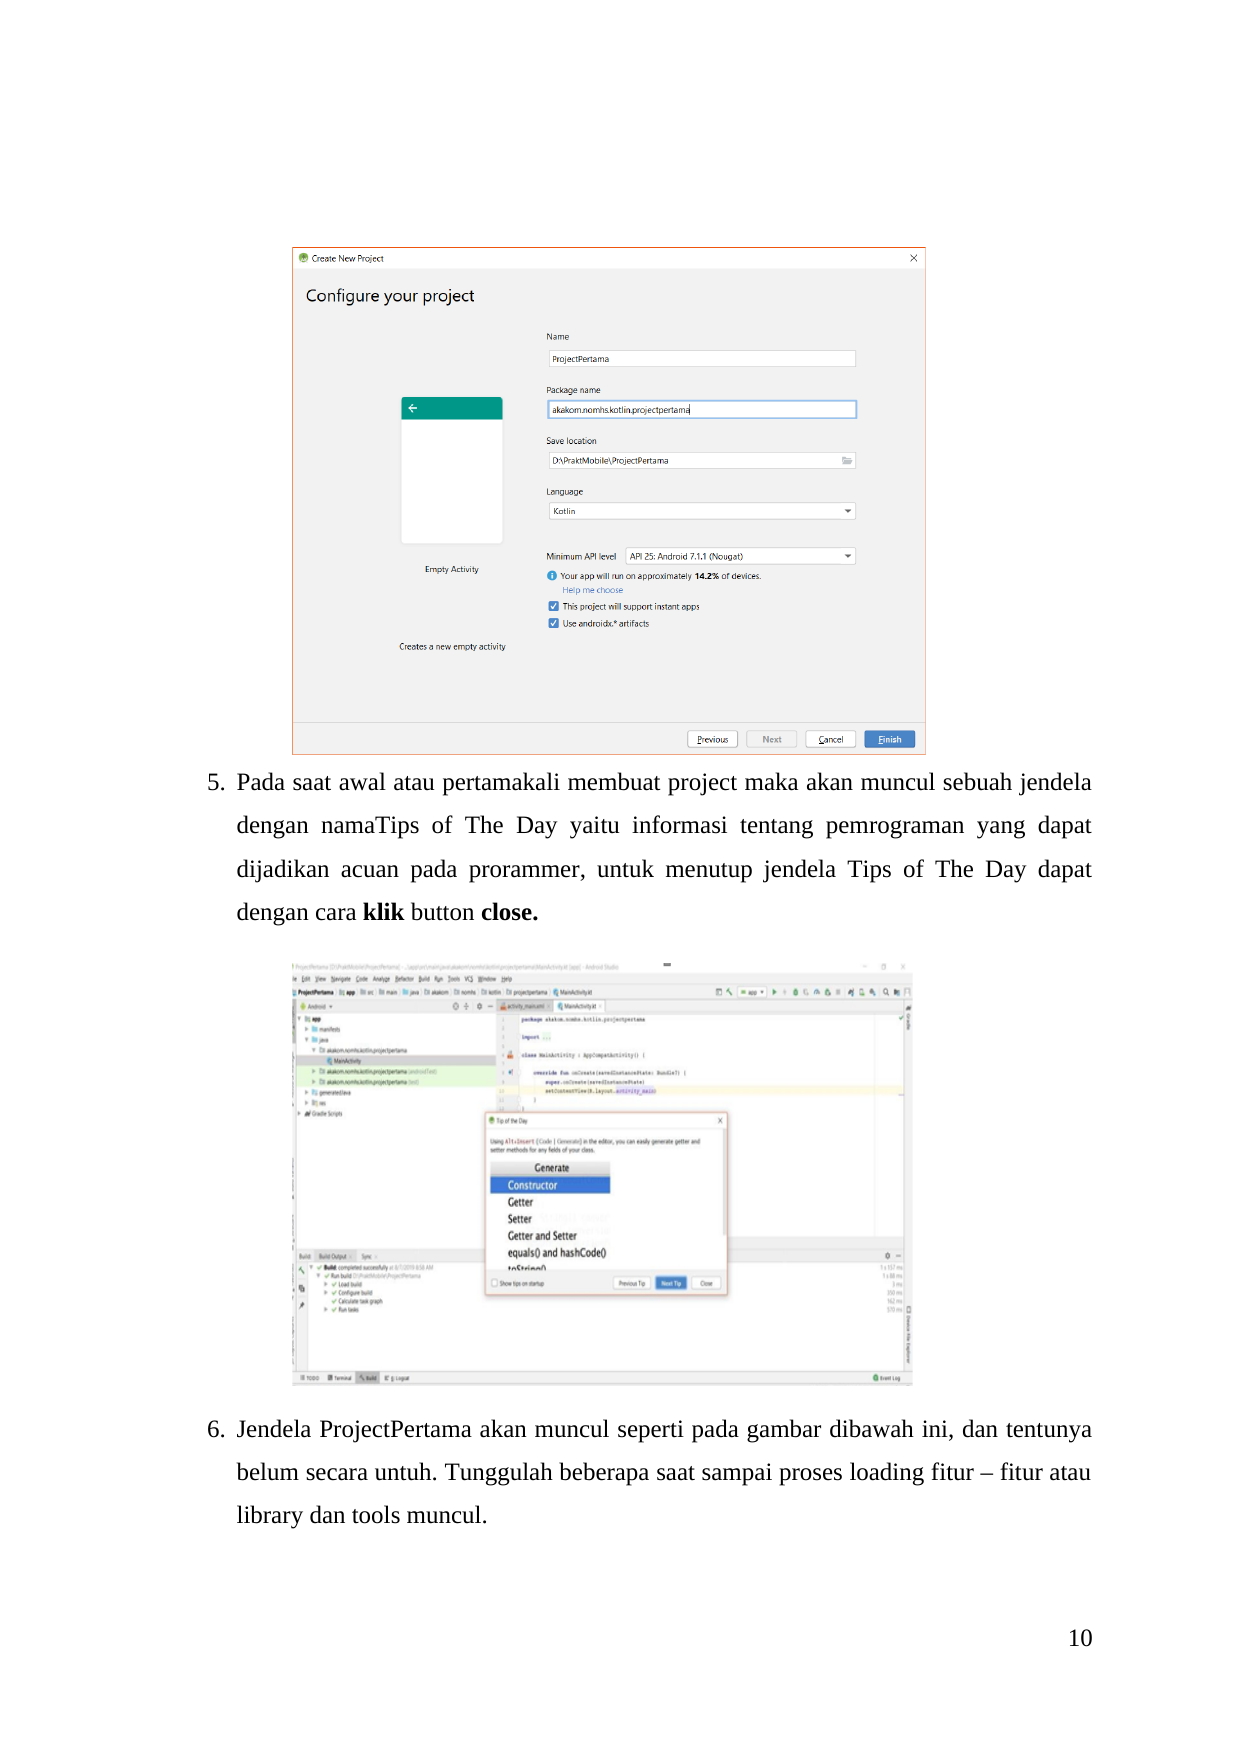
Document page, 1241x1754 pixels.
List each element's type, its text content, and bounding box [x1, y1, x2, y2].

picture [292, 963, 913, 1386]
list Pada saat awal atau pertamakali membuat project maka akan muncul sebuah jendela dengan namaTips of The Day yaitu informasi tentang pemrograman yang dapat dijadikan acuan pada prorammer, untuk menutup jendela Tips of The Day dapat dengan cara klik button close. [207, 767, 1092, 926]
list Jendela ProjectPertama akan muncul seperti pada gambar dibawah ini, dan tentunya belum secara untuh. Tunggulah beberapa saat sampai proses loading fitur – fitur atau library dan tools muncul. [207, 1414, 1092, 1529]
picture [292, 247, 926, 755]
